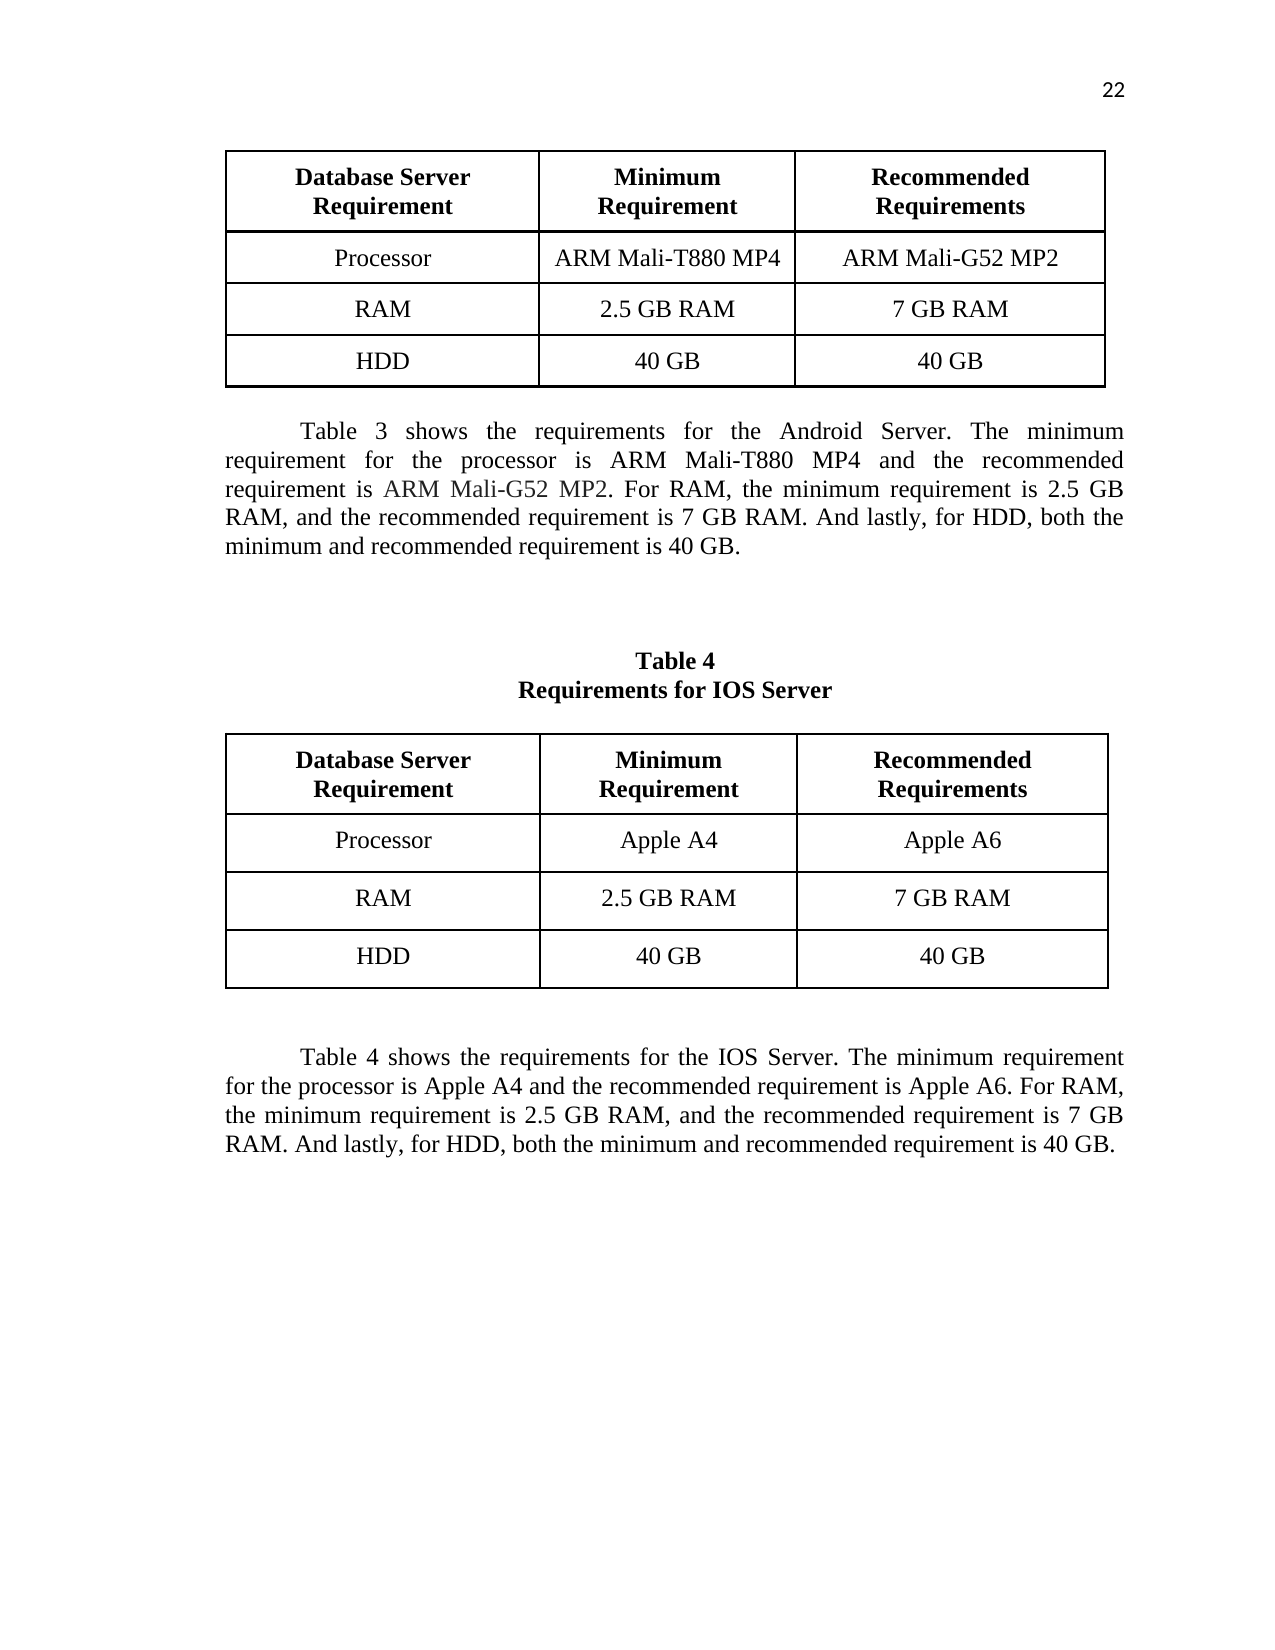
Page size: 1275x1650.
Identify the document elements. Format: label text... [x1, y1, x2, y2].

table_cell Apple A6 [798, 815, 1107, 871]
table_header Recommended Requirements [796, 152, 1104, 230]
table_cell Processor [227, 233, 538, 282]
table_cell 7 GB RAM [798, 873, 1107, 929]
table_cell Processor [227, 815, 539, 871]
table_header Minimum Requirement [541, 735, 796, 813]
table_header Database Server Requirement [227, 152, 538, 230]
table_cell HDD [227, 336, 538, 385]
table_cell RAM [227, 873, 539, 929]
table_cell ARM Mali-G52 MP2 [796, 233, 1104, 282]
table_cell 40 GB [540, 336, 794, 385]
text Table 4 shows the requirements for the IOS Server. The minimum requirement for the processor is Apple A4 and the recommended requirement is Apple A6. For RAM, the minimum requirement is 2.5 GB RAM, and the recommended requirement is 7 GB RAM. And lastly, for HDD, both the minimum and recommended requirement is 40 GB. [225, 1042, 1125, 1157]
table_header Minimum Requirement [540, 152, 794, 230]
table_cell 2.5 GB RAM [541, 873, 796, 929]
table_cell 40 GB [798, 931, 1107, 987]
table_header Database Server Requirement [227, 735, 539, 813]
text Table 3 shows the requirements for the Android Server. The minimum requirement for the processor is ARM Mali-T880 MP4 and the recommended requirement is ARM Mali-G52 MP2. For RAM, the minimum requirement is 2.5 GB RAM, and the recommended requirement is 7 GB RAM. And lastly, for HDD, both the minimum and recommended requirement is 40 GB. [225, 416, 1125, 560]
table_cell 2.5 GB RAM [540, 284, 794, 334]
table_cell HDD [227, 931, 539, 987]
table_header Recommended Requirements [798, 735, 1107, 813]
table_cell RAM [227, 284, 538, 334]
text Table 4 [225, 646, 1125, 675]
table_cell 40 GB [796, 336, 1104, 385]
table_cell 40 GB [541, 931, 796, 987]
table_cell ARM Mali-T880 MP4 [540, 233, 794, 282]
text Requirements for IOS Server [225, 675, 1125, 704]
table_cell 7 GB RAM [796, 284, 1104, 334]
table_cell Apple A4 [541, 815, 796, 871]
